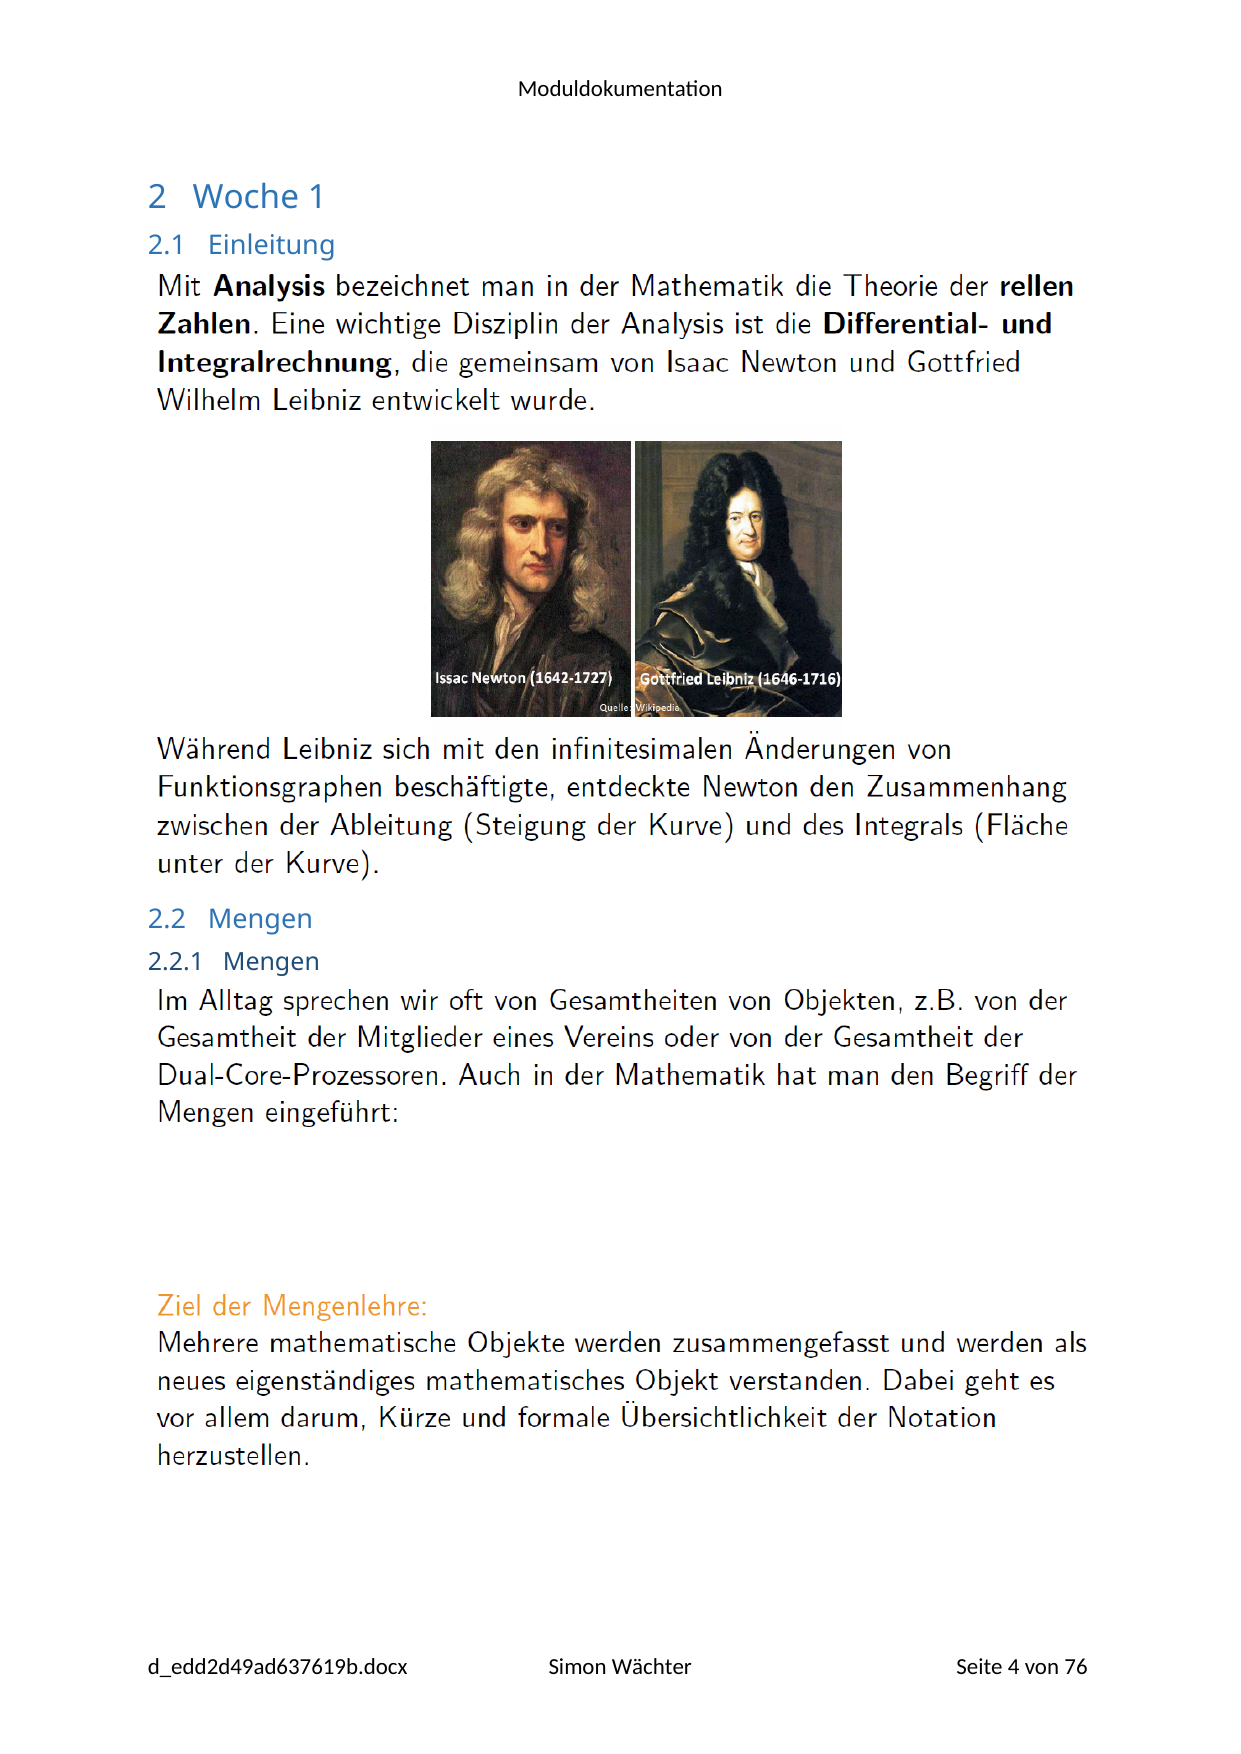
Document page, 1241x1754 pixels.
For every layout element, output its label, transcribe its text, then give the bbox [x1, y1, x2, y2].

subtitle Mengen [148, 899, 1093, 936]
subtitle Einleitung [148, 226, 1093, 263]
subtitle Mengen [148, 943, 1093, 978]
picture [147, 980, 1093, 1476]
picture [147, 265, 1093, 881]
subtitle Woche 1 [148, 173, 1093, 218]
